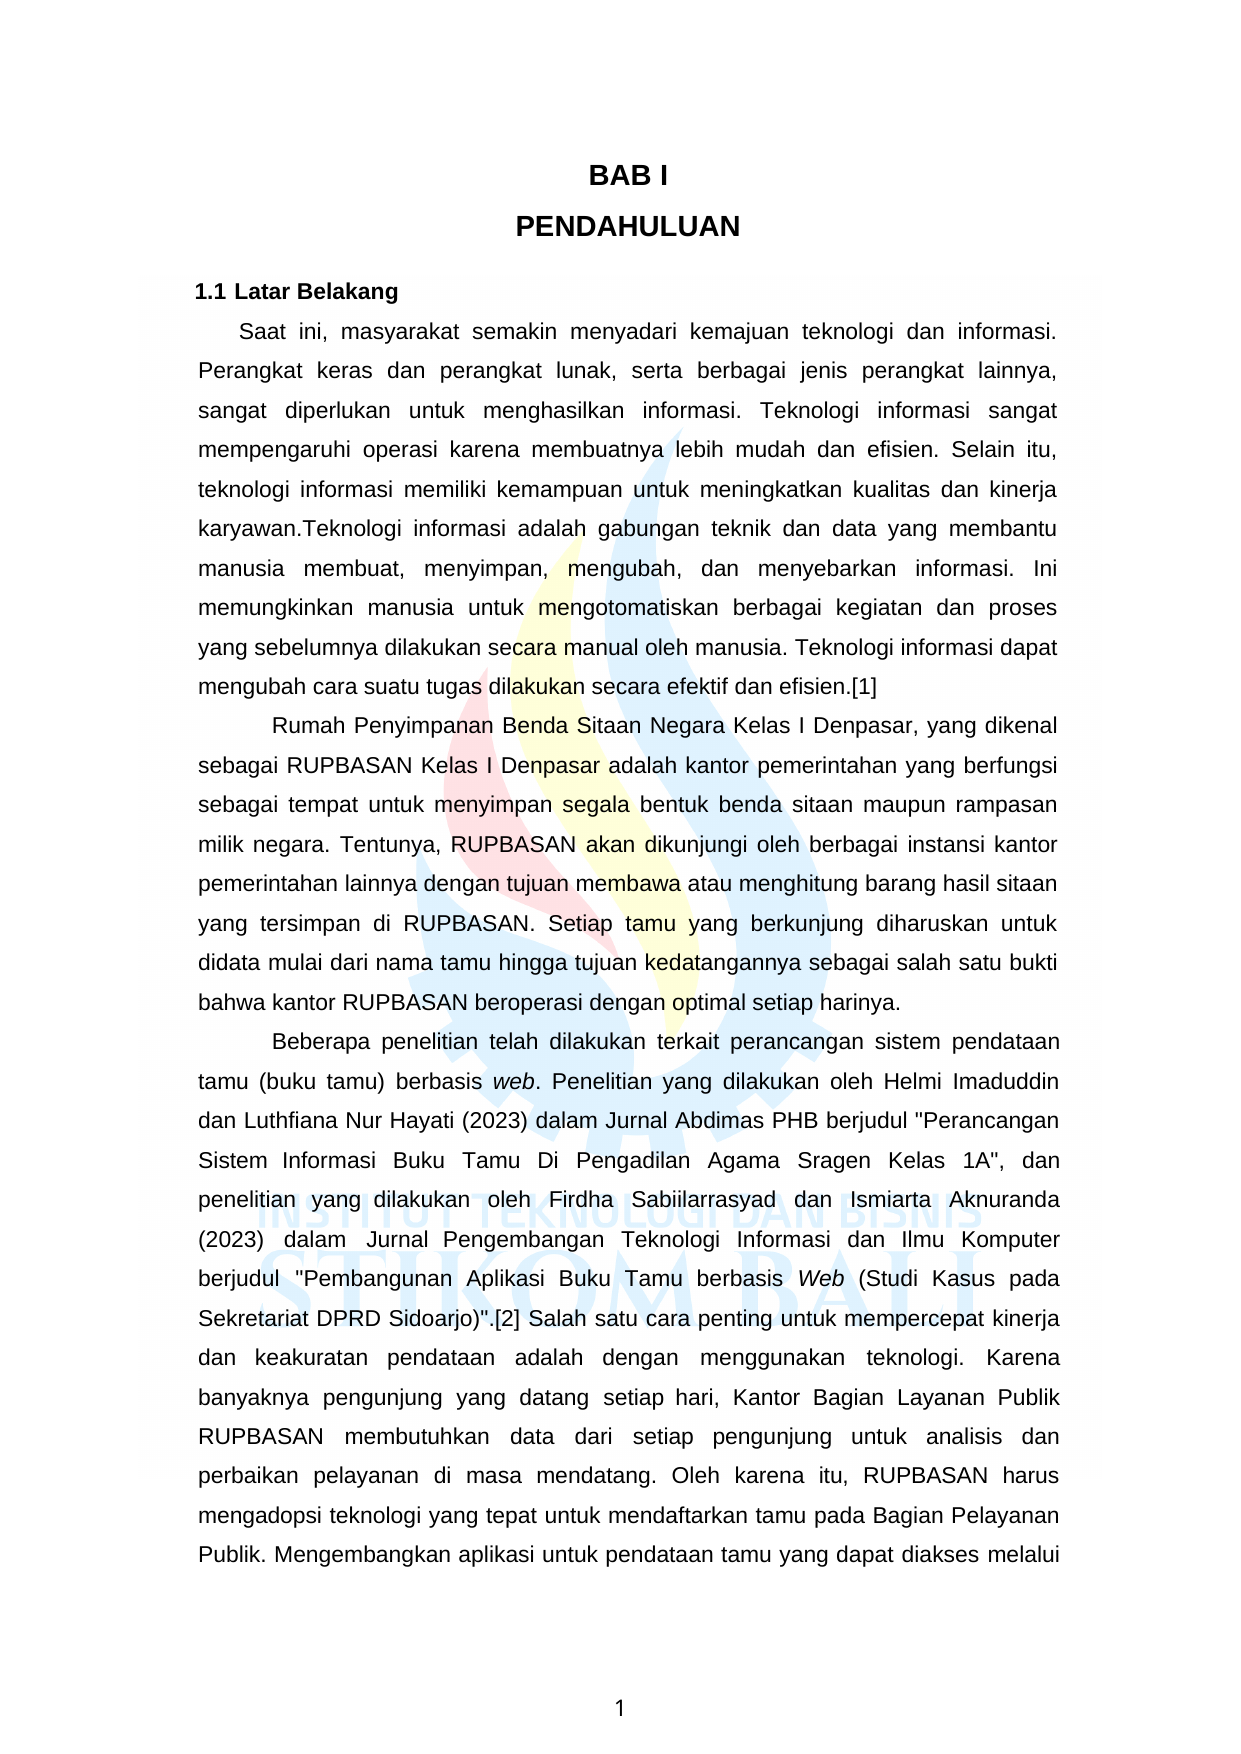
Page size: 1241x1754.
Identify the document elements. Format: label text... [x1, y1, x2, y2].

text Saat ini, masyarakat semakin menyadari kemajuan teknologi dan informasi. Perangkat keras dan perangkat lunak, serta berbagai jenis perangkat lainnya, sangat diperlukan untuk menghasilkan informasi. Teknologi informasi sangat mempengaruhi operasi karena membuatnya lebih mudah dan efisien. Selain itu, teknologi informasi memiliki kemampuan untuk meningkatkan kualitas dan kinerja karyawan.Teknologi informasi adalah gabungan teknik dan data yang membantu manusia membuat, menyimpan, mengubah, dan menyebarkan informasi. Ini memungkinkan manusia untuk mengotomatiskan berbagai kegiatan dan proses yang sebelumnya dilakukan secara manual oleh manusia. Teknologi informasi dapat mengubah cara suatu tugas dilakukan secara efektif dan efisien.[1] [198, 318, 1058, 699]
subtitle BAB I [300, 158, 956, 192]
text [198, 1028, 1060, 1568]
subtitle Latar Belakang [194, 278, 956, 304]
text PENDAHULUAN [300, 209, 956, 242]
text Rumah Penyimpanan Benda Sitaan Negara Kelas I Denpasar, yang dikenal sebagai RUPBASAN Kelas I Denpasar adalah kantor pemerintahan yang berfungsi sebagai tempat untuk menyimpan segala bentuk benda sitaan maupun rampasan milik negara. Tentunya, RUPBASAN akan dikunjungi oleh berbagai instansi kantor pemerintahan lainnya dengan tujuan membawa atau menghitung barang hasil sitaan yang tersimpan di RUPBASAN. Setiap tamu yang berkunjung diharuskan untuk didata mulai dari nama tamu hingga tujuan kedatangannya sebagai salah satu bukti bahwa kantor RUPBASAN beroperasi dengan optimal setiap harinya. [198, 712, 1058, 1015]
